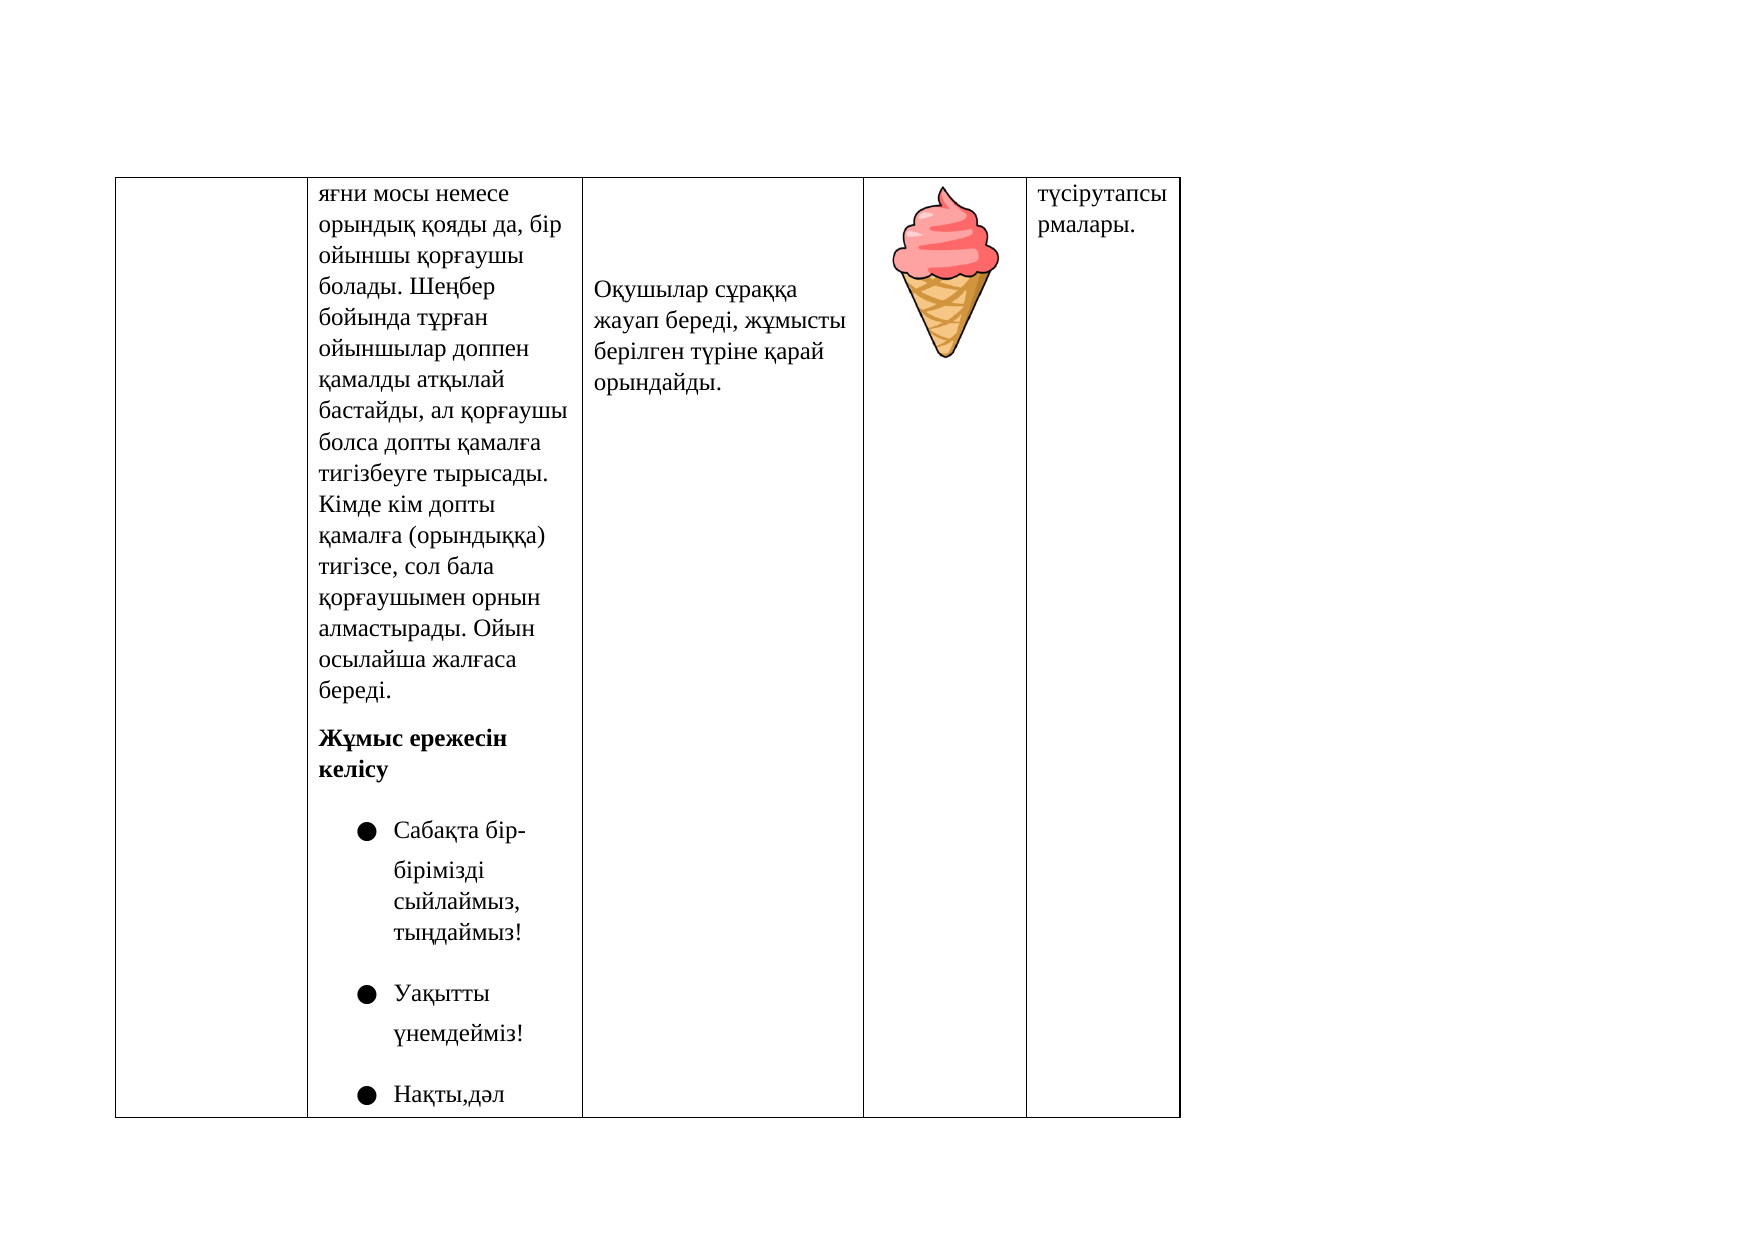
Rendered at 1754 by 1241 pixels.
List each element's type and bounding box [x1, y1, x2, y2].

table_cell [583, 178, 863, 1117]
table_cell [864, 178, 1026, 1117]
picture [874, 178, 1016, 367]
table_cell [1027, 178, 1179, 1117]
table_cell [116, 178, 307, 1117]
table_cell [308, 178, 582, 1117]
